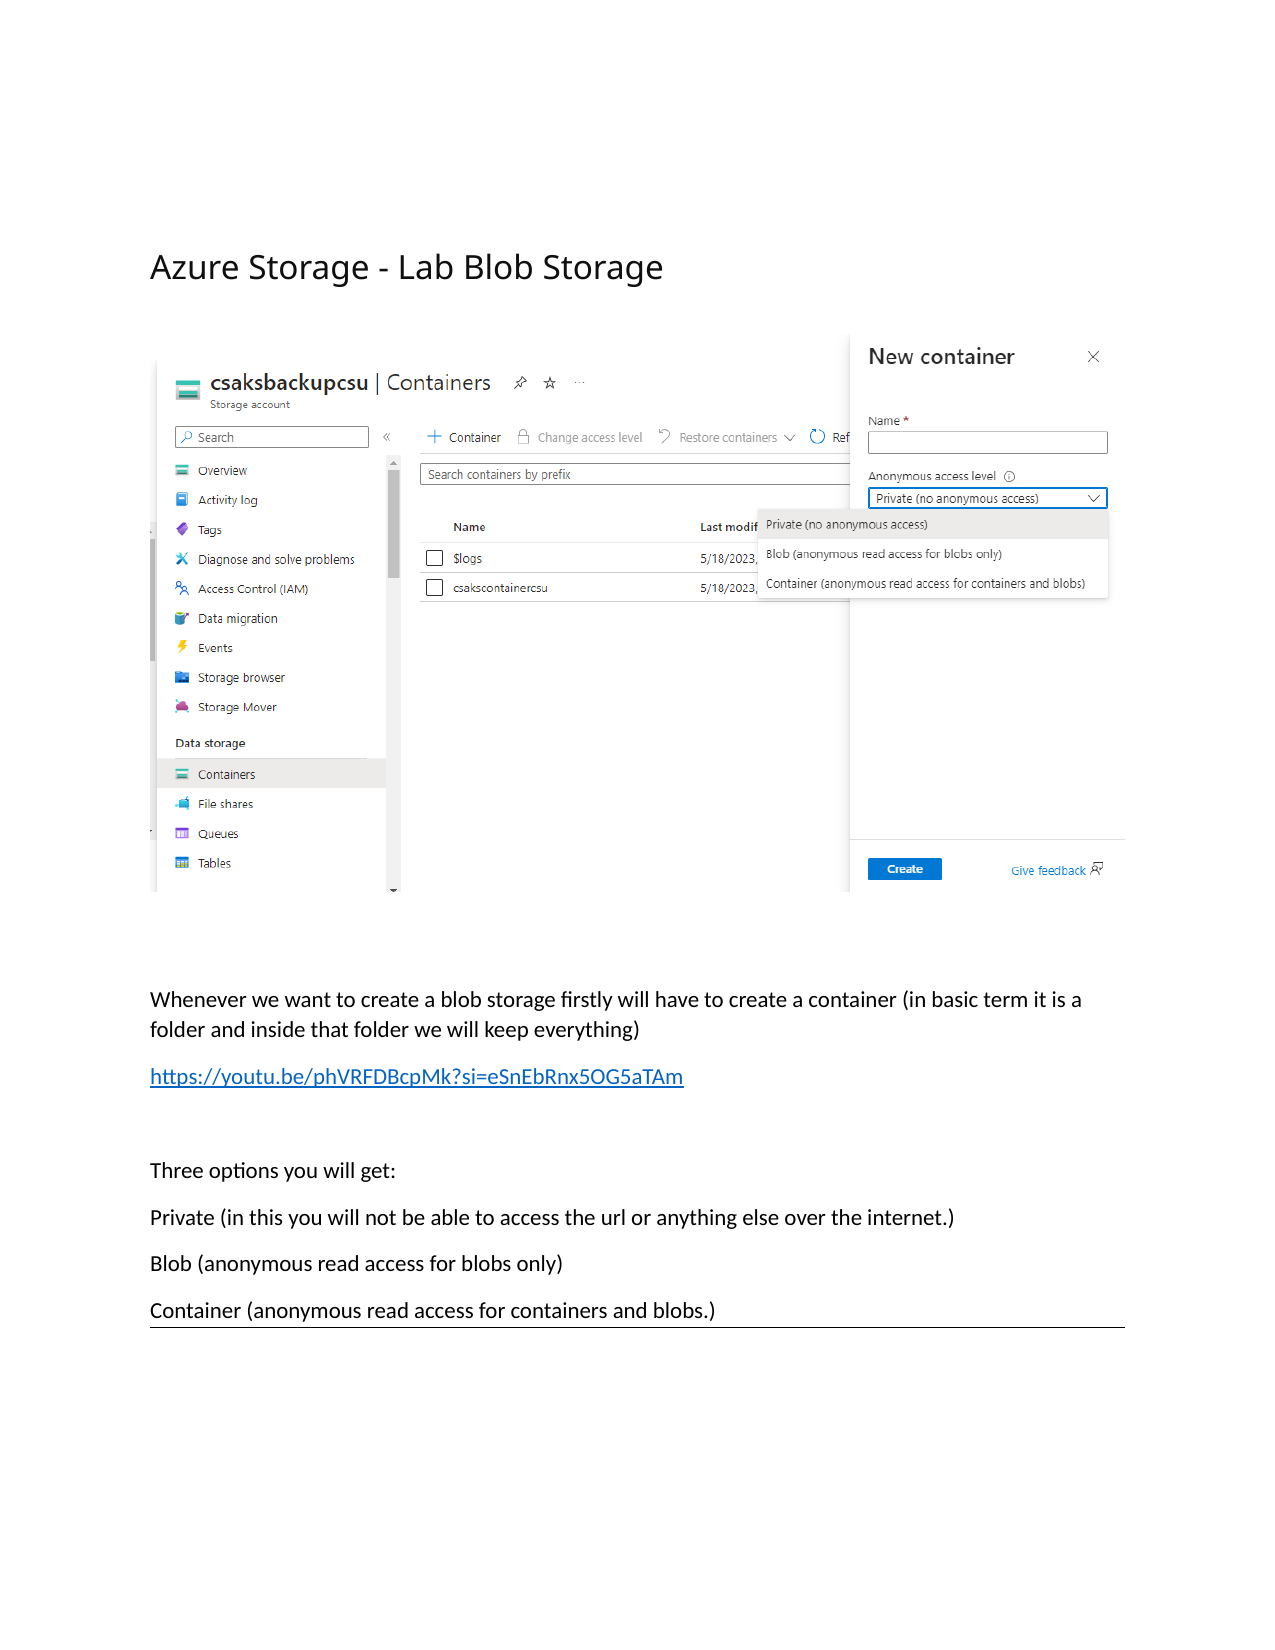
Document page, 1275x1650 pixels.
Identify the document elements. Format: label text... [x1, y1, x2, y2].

subtitle Azure Storage - Lab Blob Storage [150, 244, 1125, 289]
text Private (in this you will not be able to access the url or anything else over the internet.) [150, 1203, 1125, 1231]
text Whenever we want to create a blob storage firstly will have to create a container (in basic term it is a folder and inside that folder we will keep everything) [150, 985, 1125, 1043]
text Container (anonymous read access for containers and blobs.) [150, 1296, 1125, 1327]
text Blob (anonymous read access for blobs only) [150, 1249, 1125, 1277]
text https://youtu.be/phVRFDBcpMk?si=eSnEbRnx5OG5aTAm [150, 1062, 1125, 1090]
picture [150, 334, 1125, 892]
text Three options you will get: [150, 1156, 1125, 1184]
